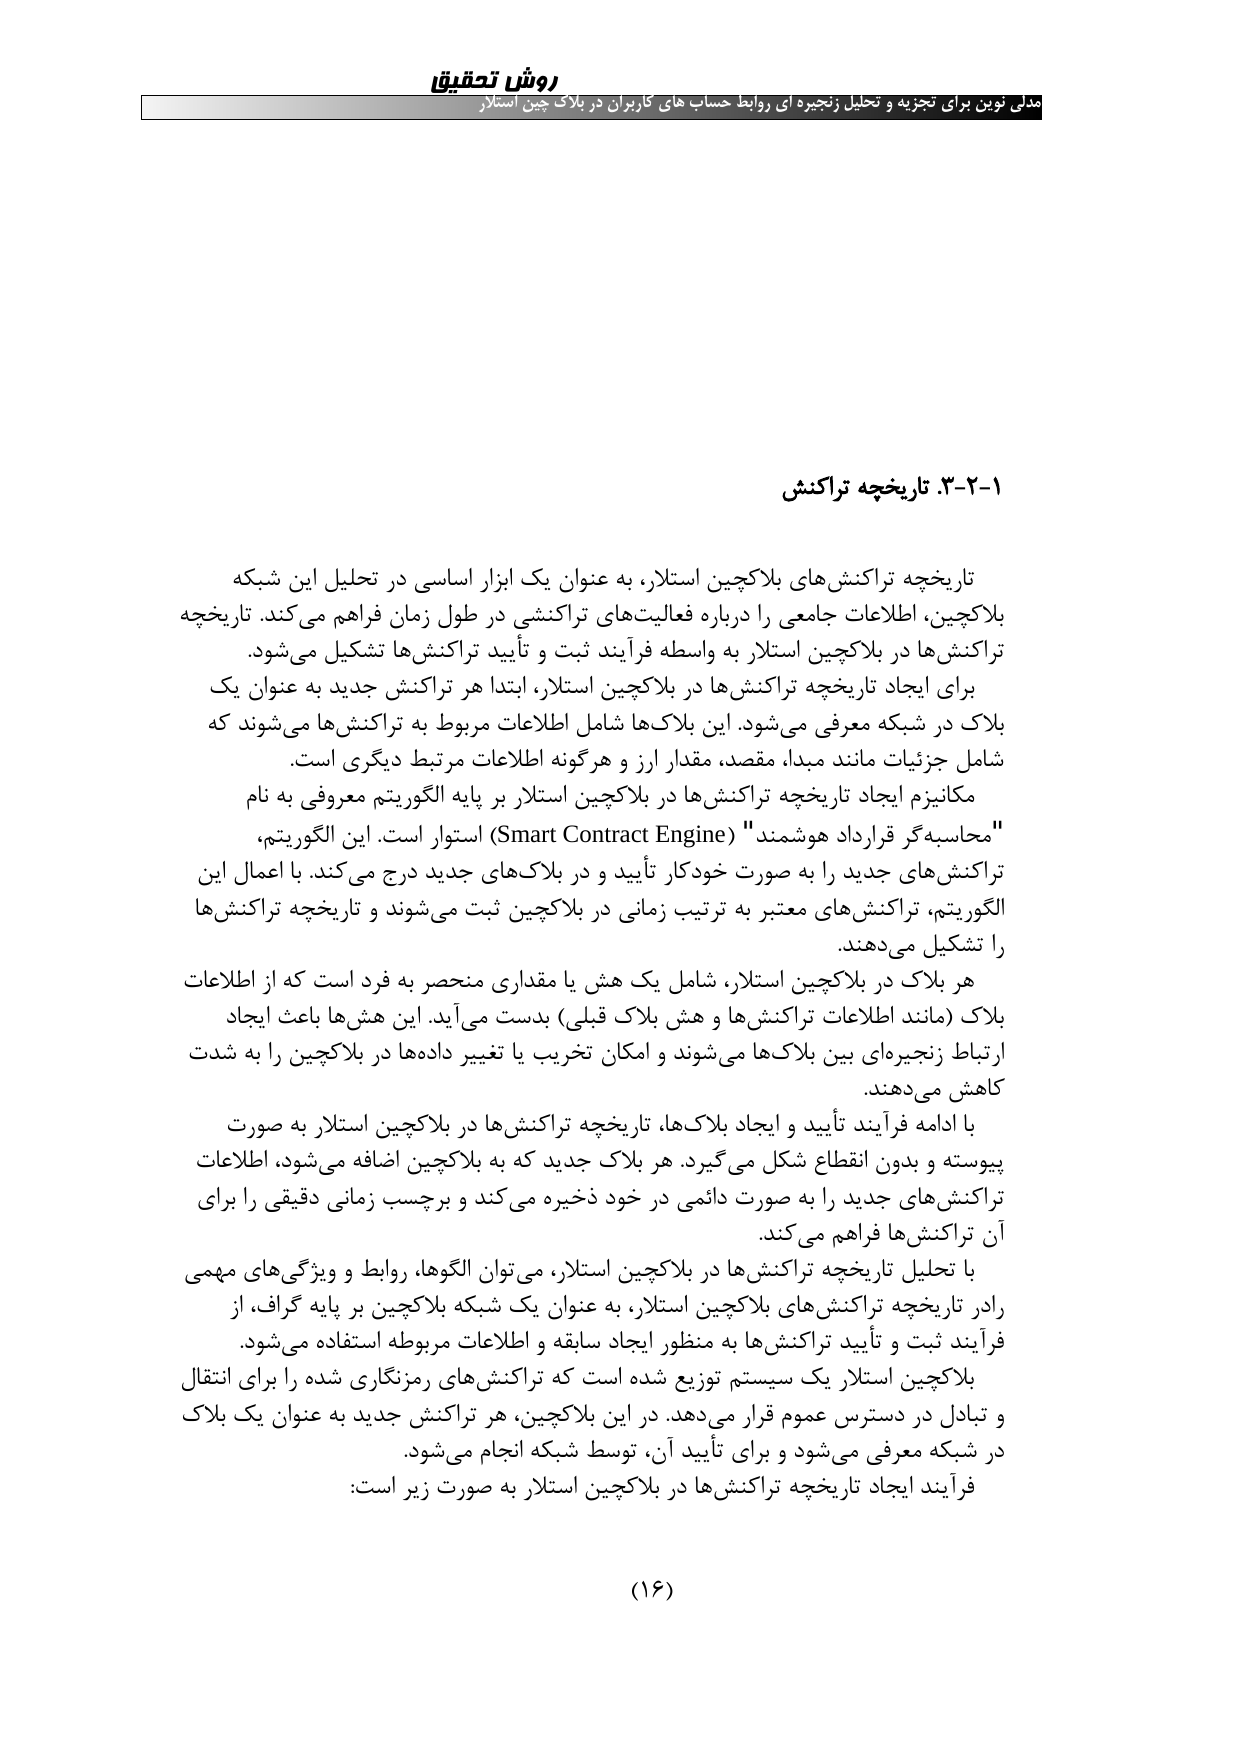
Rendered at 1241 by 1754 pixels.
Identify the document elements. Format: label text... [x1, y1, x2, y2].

text با ادامه فرآیند تأیید و ایجاد بلاک‌ها، تاریخچه تراکنش‌ها در بلاکچین استلار به صورت پیوسته و بدون انقطاع شکل می‌گیرد. هر بلاک جدید که به بلاکچین اضافه می‌شود، اطلاعات تراکنش‌های جدید را به صورت دائمی در خود ذخیره می‌کند و برچسب زمانی دقیقی را برای آن تراکنش‌ها فراهم می‌کند. [177, 1113, 1004, 1250]
list 3-2-1. تاریخچه تراکنش [177, 474, 1004, 504]
text هر بلاک در بلاکچین استلار، شامل یک هش یا مقداری منحصر به فرد است که از اطلاعات بلاک (مانند اطلاعات تراکنش‌ها و هش بلاک قبلی) بدست می‌آید. این هش‌ها باعث ایجاد ارتباط زنجیره‌ای بین بلاک‌ها می‌شوند و امکان تخریب یا تغییر داده‌ها در بلاکچین را به شدت کاهش می‌دهند. [177, 968, 1004, 1106]
text تاریخچه تراکنش‌های بلاکچین استلار، به عنوان یک ابزار اساسی در تحلیل این شبکه بلاکچین، اطلاعات جامعی را درباره فعالیت‌های تراکنشی در طول زمان فراهم می‌کند. تاریخچه تراکنش‌ها در بلاکچین استلار به واسطه فرآیند ثبت و تأیید تراکنش‌ها تشکیل می‌شود. [177, 566, 1004, 668]
text بلاکچین استلار یک سیستم توزیع شده است که تراکنش‌های رمزنگاری شده را برای انتقال و تبادل در دسترس عموم قرار می‌دهد. در این بلاکچین، هر تراکنش جدید به عنوان یک بلاک در شبکه معرفی می‌شود و برای تأیید آن، توسط شبکه انجام می‌شود. [177, 1366, 1004, 1467]
text مکانیزم ایجاد تاریخچه تراکنش‌ها در بلاکچین استلار بر پایه الگوریتم معروفی به نام "محاسبه‌گر قرارداد هوشمند" (Smart Contract Engine) استوار است. این الگوریتم، تراکنش‌های جدید را به صورت خودکار تأیید و در بلاک‌های جدید درج می‌کند. با اعمال این الگوریتم، تراکنش‌های معتبر به ترتیب زمانی در بلاکچین ثبت می‌شوند و تاریخچه تراکنش‌ها را تشکیل می‌دهند. [177, 783, 1004, 961]
text برای ایجاد تاریخچه تراکنش‌ها در بلاکچین استلار، ابتدا هر تراکنش جدید به عنوان یک بلاک در شبکه معرفی می‌شود. این بلاک‌ها شامل اطلاعات مربوط به تراکنش‌ها می‌شوند که شامل جزئیات مانند مبدا، مقصد، مقدار ارز و هرگونه اطلاعات مرتبط دیگری است. [177, 675, 1004, 776]
text فرآیند ایجاد تاریخچه تراکنش‌ها در بلاکچین استلار به صورت زیر است: [177, 1474, 1004, 1503]
text با تحلیل تاریخچه تراکنش‌ها در بلاکچین استلار، می‌توان الگوها، روابط و ویژگی‌های مهمی رادر تاریخچه تراکنش‌های بلاکچین استلار، به عنوان یک شبکه بلاکچین بر پایه گراف، از فرآیند ثبت و تأیید تراکنش‌ها به منظور ایجاد سابقه و اطلاعات مربوطه استفاده می‌شود. [177, 1257, 1004, 1359]
